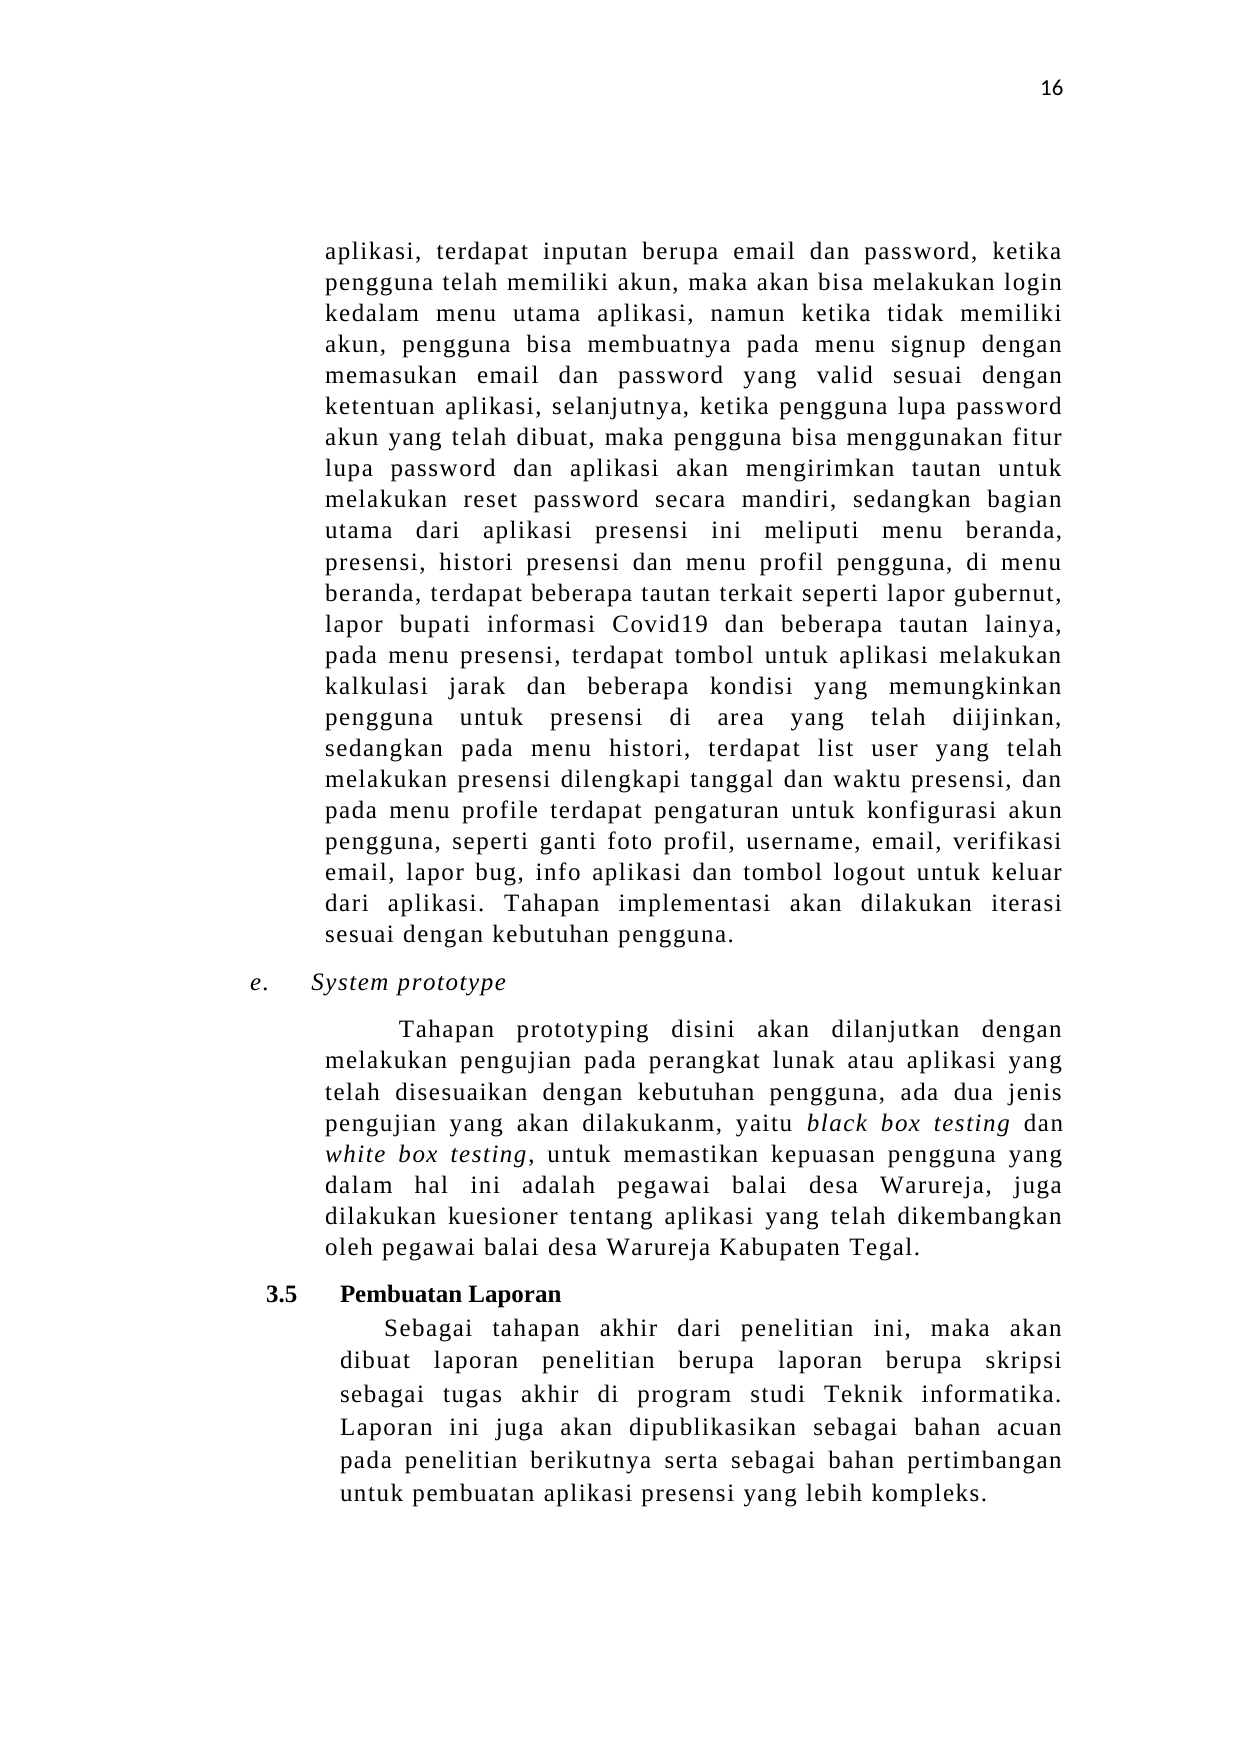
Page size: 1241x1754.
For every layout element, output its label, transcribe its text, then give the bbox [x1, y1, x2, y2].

subtitle System prototype [236, 967, 1063, 996]
subtitle Tahapan prototyping disini akan dilanjutkan dengan melakukan pengujian pada perangkat lunak atau aplikasi yang telah disesuaikan dengan kebutuhan pengguna, ada dua jenis pengujian yang akan dilakukanm, yaitu black box testing dan white box testing, untuk memastikan kepuasan pengguna yang dalam hal ini adalah pegawai balai desa Warureja, juga dilakukan kuesioner tentang aplikasi yang telah dikembangkan oleh pegawai balai desa Warureja Kabupaten Tegal. [325, 1014, 1063, 1261]
subtitle Pembuatan Laporan [266, 1279, 1063, 1308]
subtitle Sebagai tahapan akhir dari penelitian ini, maka akan dibuat laporan penelitian berupa laporan berupa skripsi sebagai tugas akhir di program studi Teknik informatika. Laporan ini juga akan dipublikasikan sebagai bahan acuan pada penelitian berikutnya serta sebagai bahan pertimbangan untuk pembuatan aplikasi presensi yang lebih kompleks. [340, 1313, 1063, 1506]
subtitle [310, 236, 1063, 948]
